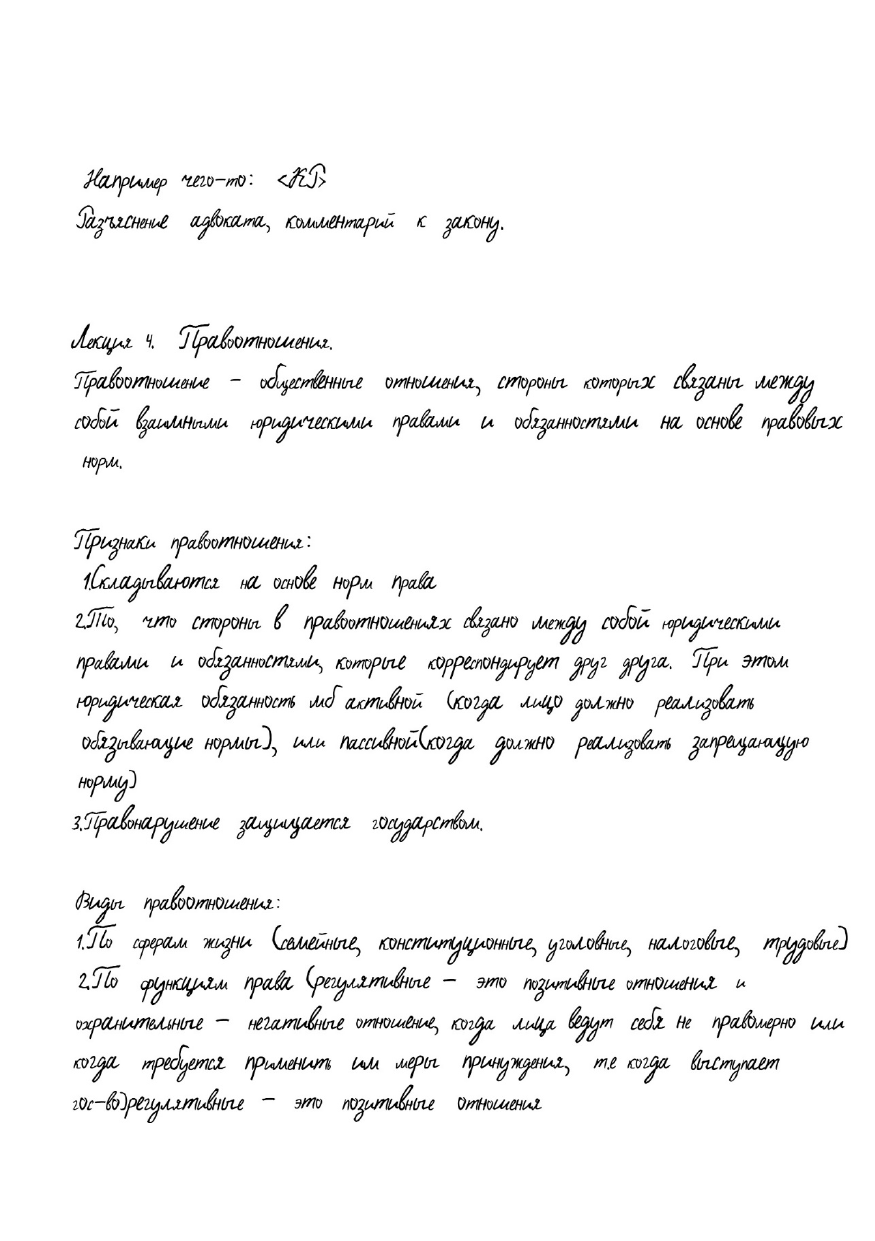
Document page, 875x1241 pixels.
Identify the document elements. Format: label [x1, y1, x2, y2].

picture [59, 118, 853, 1123]
